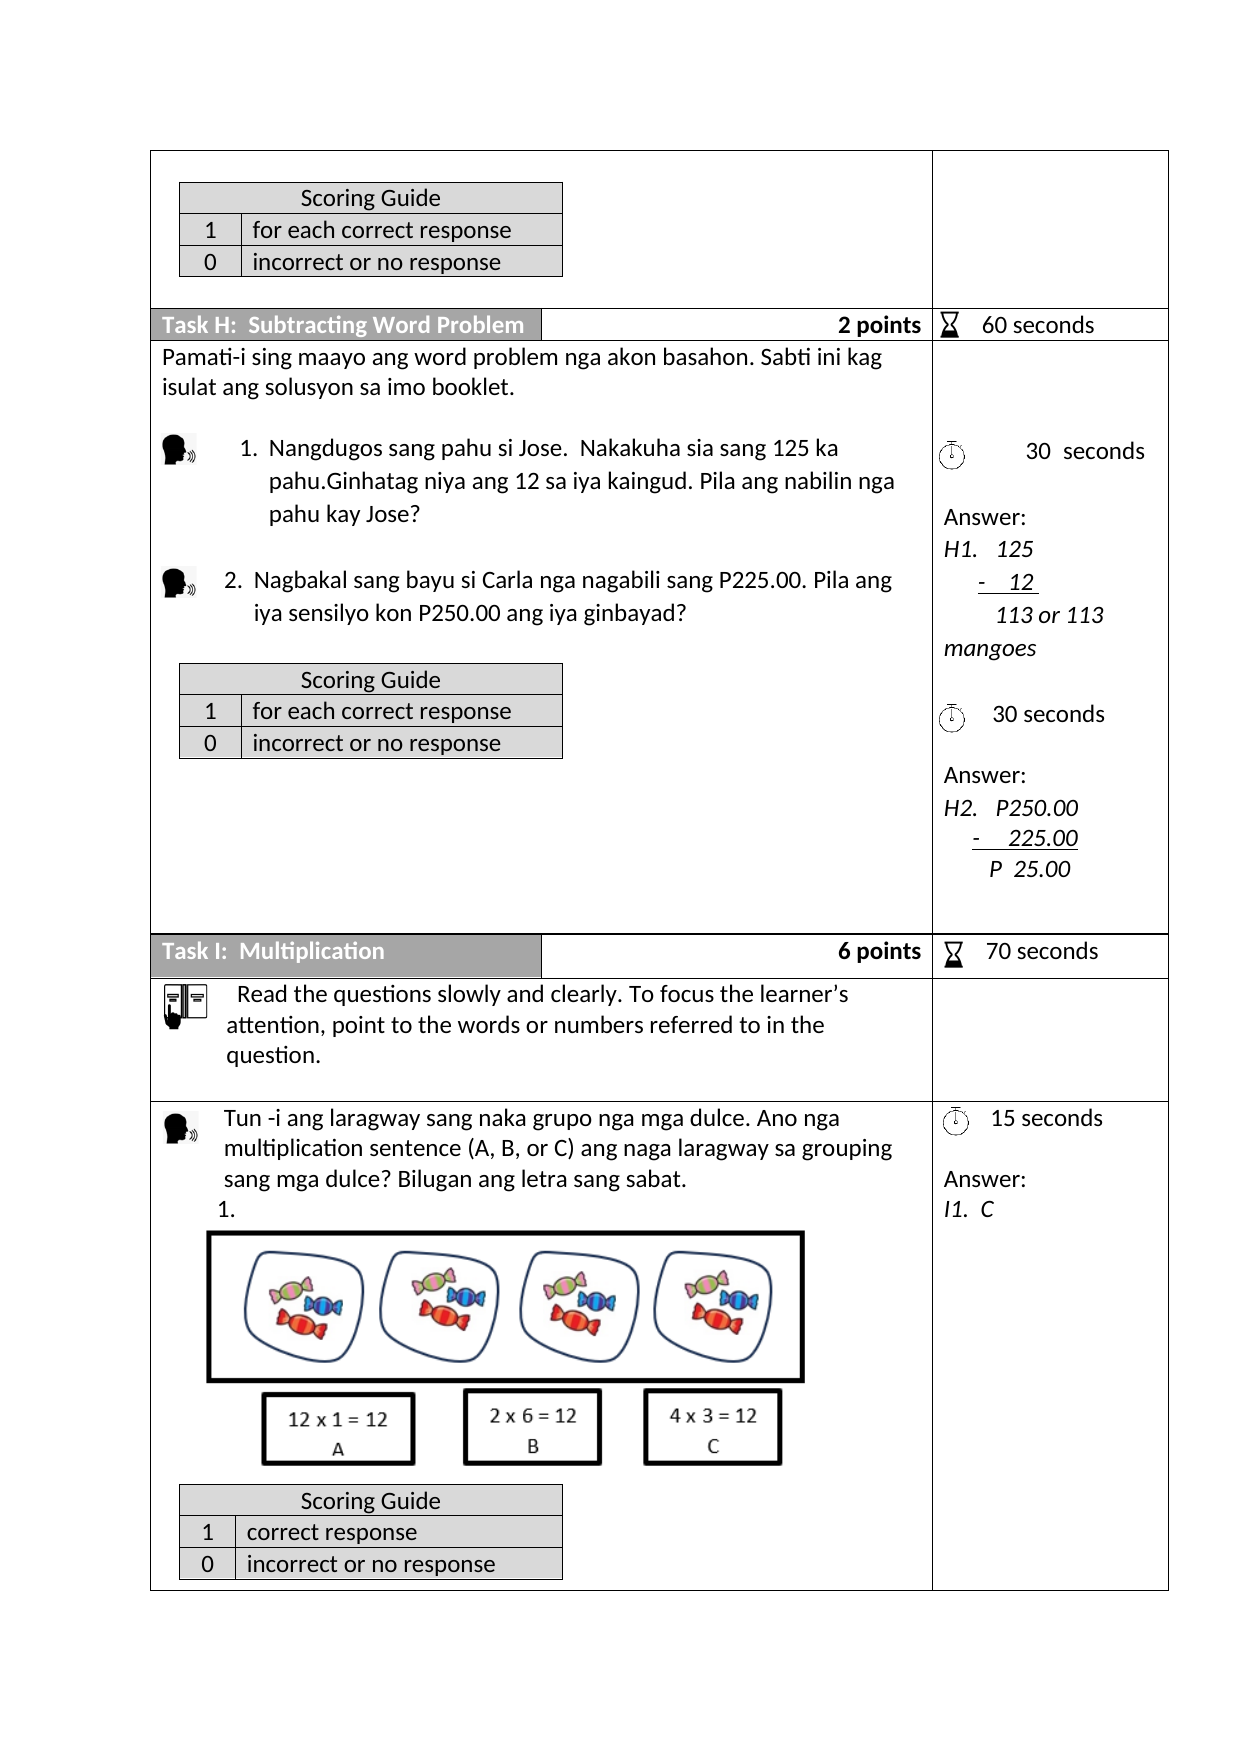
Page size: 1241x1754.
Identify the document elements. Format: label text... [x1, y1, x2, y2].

picture [160, 981, 208, 1031]
picture [933, 699, 968, 734]
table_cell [151, 1102, 932, 1590]
picture [162, 1111, 199, 1144]
table_cell 60 seconds [933, 309, 1168, 340]
picture [160, 566, 197, 598]
table_header Task I: Multiplication [151, 935, 541, 977]
picture [938, 939, 967, 968]
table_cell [151, 151, 932, 308]
picture [160, 433, 197, 465]
picture [933, 436, 969, 473]
picture [934, 309, 963, 338]
table_cell seconds Answer: H1. 125 - 12 113 or 113 mangoes 30 seconds Answer: H2. P250.00 - 225.00 P 25.00 [933, 341, 1168, 933]
table_header 70 seconds [933, 935, 1168, 977]
table_cell [933, 979, 1168, 1101]
table_cell Task H: Subtracting Word Problem [151, 309, 541, 340]
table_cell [933, 151, 1168, 308]
table_header 6 points [542, 935, 932, 977]
table_cell Pamati-i sing maayo ang word problem nga akon basahon. Sabti ini kag isulat ang solusyon sa imo booklet. Nangdugos sang pahu si Jose. Nakakuha sia sang 125 ka pahu.Ginhatag niya ang 12 sa iya kaingud. Pila ang nabilin nga pahu kay Jose? Nagbakal sang bayu si Carla nga nagabili sang P225.00. Pila ang iya sensilyo kon P250.00 ang iya ginbayad? [151, 341, 932, 933]
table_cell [933, 1102, 1168, 1590]
table_cell Read the questions slowly and clearly. To focus the learner’s attention, point to the words or numbers referred to in the question. [151, 979, 932, 1101]
picture [937, 1102, 972, 1137]
table_cell 2 points [542, 309, 932, 340]
picture [199, 1223, 820, 1471]
